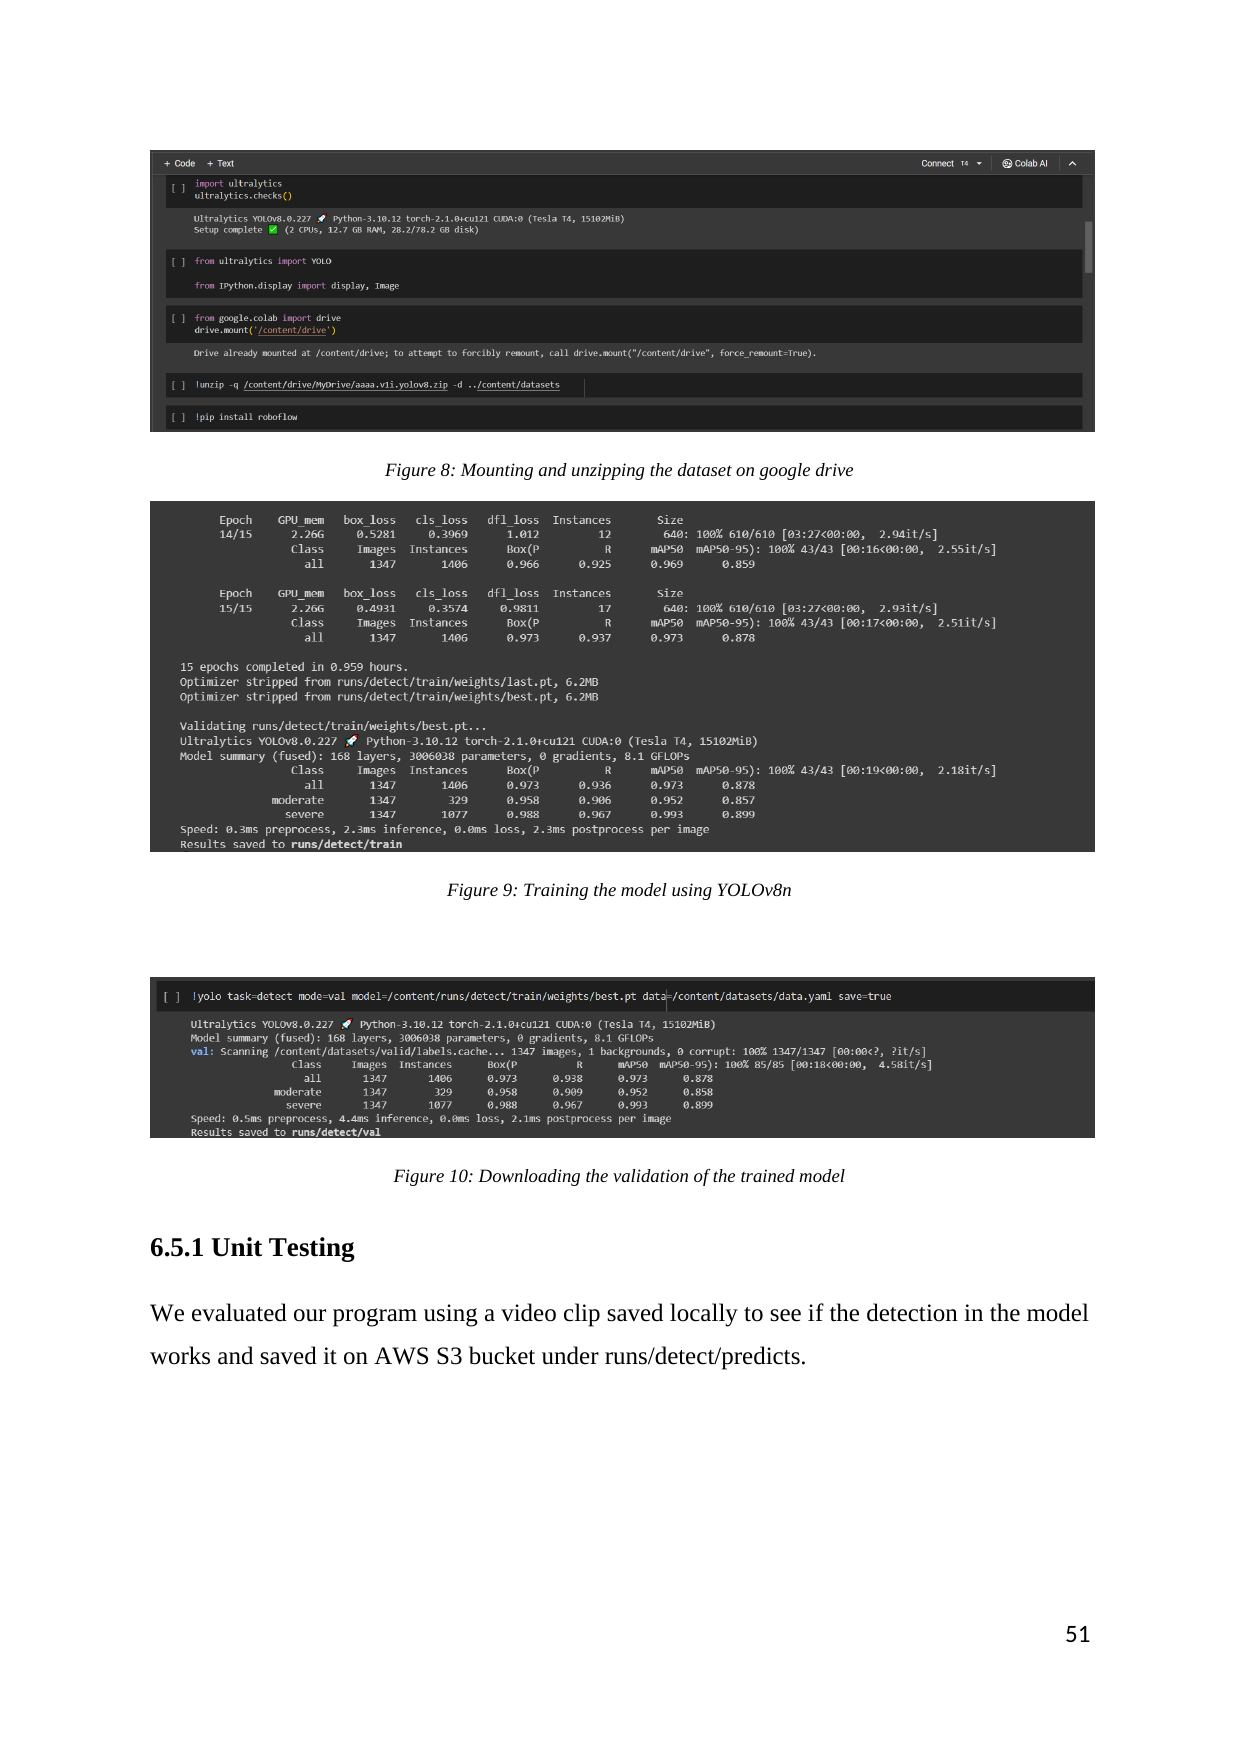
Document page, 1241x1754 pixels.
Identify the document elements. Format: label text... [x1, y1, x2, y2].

text Figure 10: Downloading the validation of the trained model [150, 1165, 1090, 1187]
picture [150, 150, 1095, 432]
picture [150, 501, 1095, 852]
picture [150, 977, 1095, 1138]
text We evaluated our program using a video clip saved locally to see if the detection in the model works and saved it on AWS S3 bucket under runs/detect/predicts. [150, 1298, 1090, 1370]
subtitle 6.5.1 Unit Testing [150, 1231, 1090, 1262]
text Figure 8: Mounting and unzipping the dataset on google drive [150, 459, 1090, 481]
text Figure 9: Training the model using YOLOv8n [150, 879, 1090, 901]
